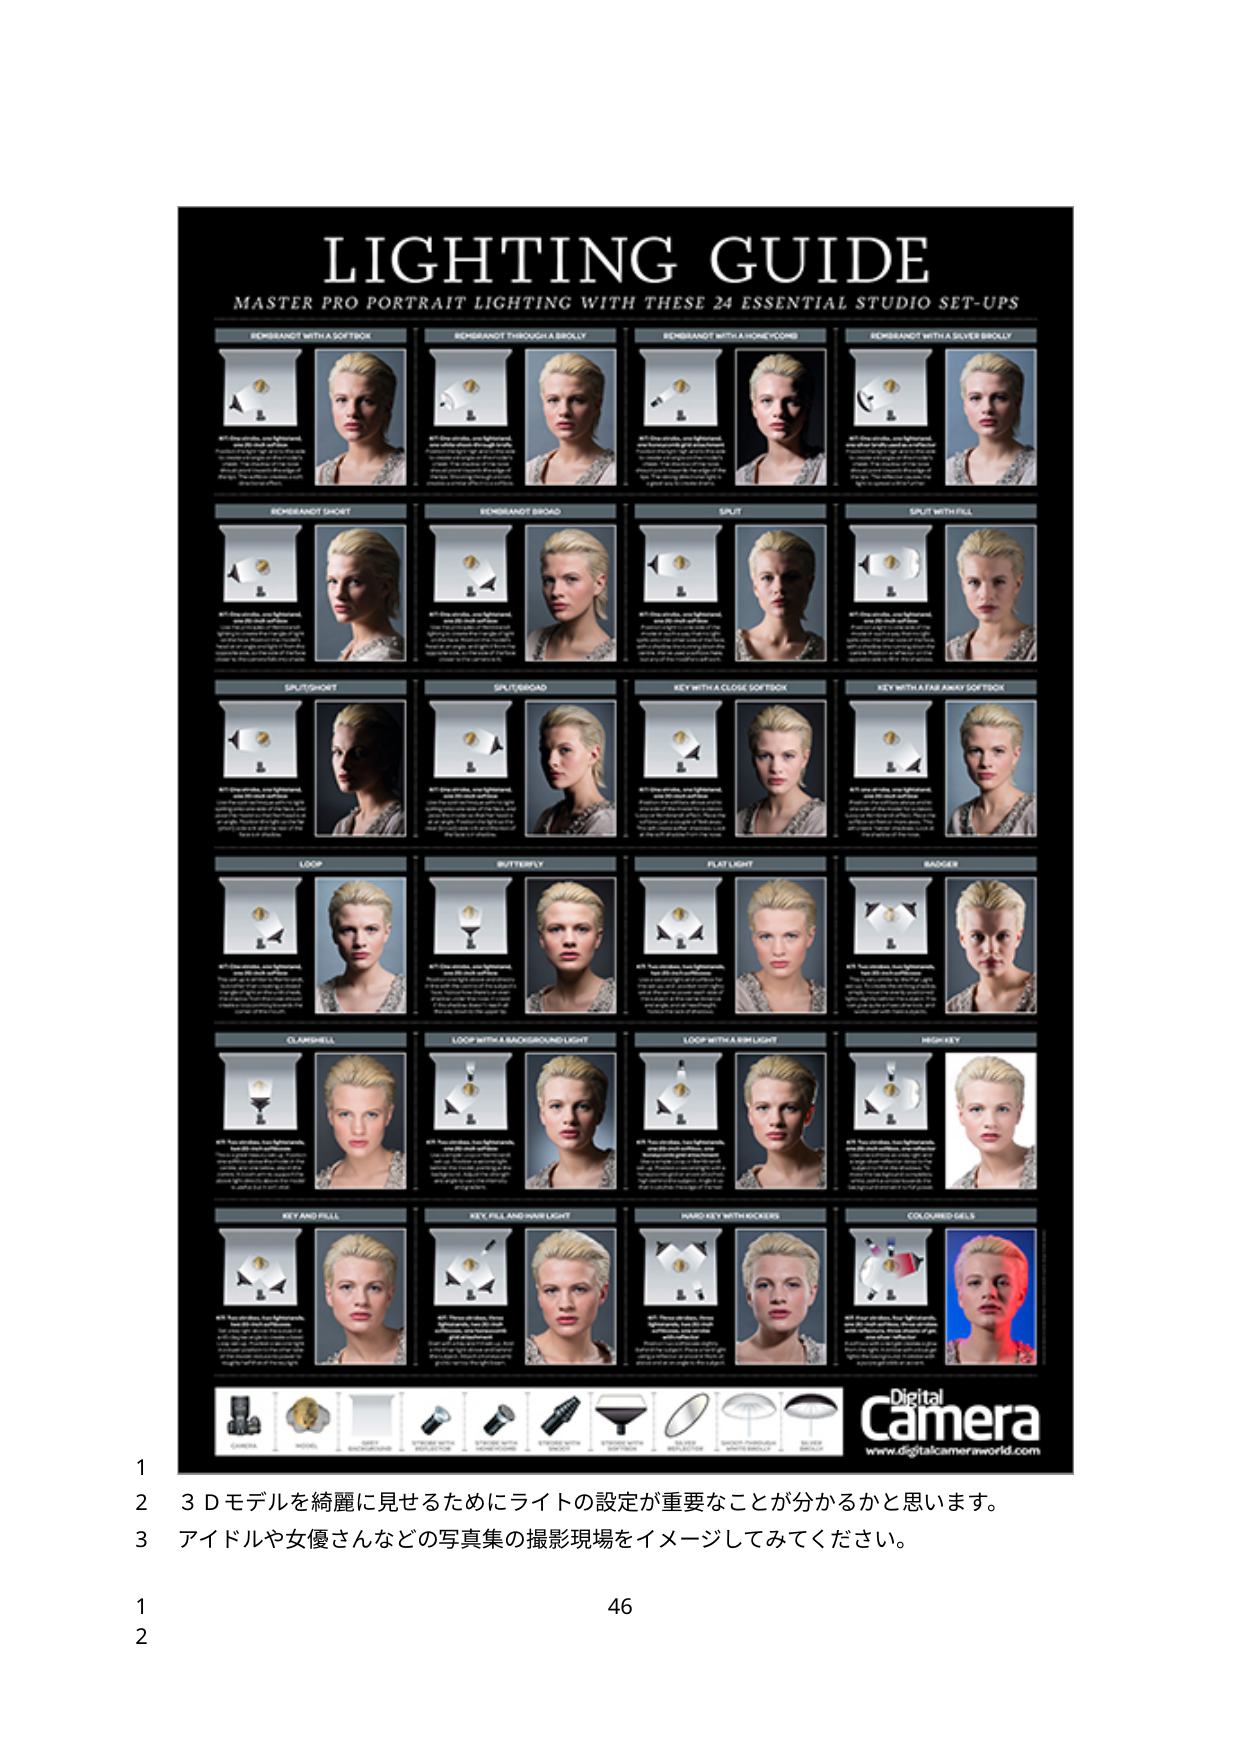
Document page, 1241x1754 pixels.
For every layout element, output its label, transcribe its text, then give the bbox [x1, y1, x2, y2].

text アイドルや女優さんなどの写真集の撮影現場をイメージしてみてください。 [177, 1519, 1063, 1557]
picture [177, 206, 1074, 1475]
text ３Dモデルを綺麗に見せるためにライトの設定が重要なことが分かるかと思います。 [177, 1482, 1063, 1519]
